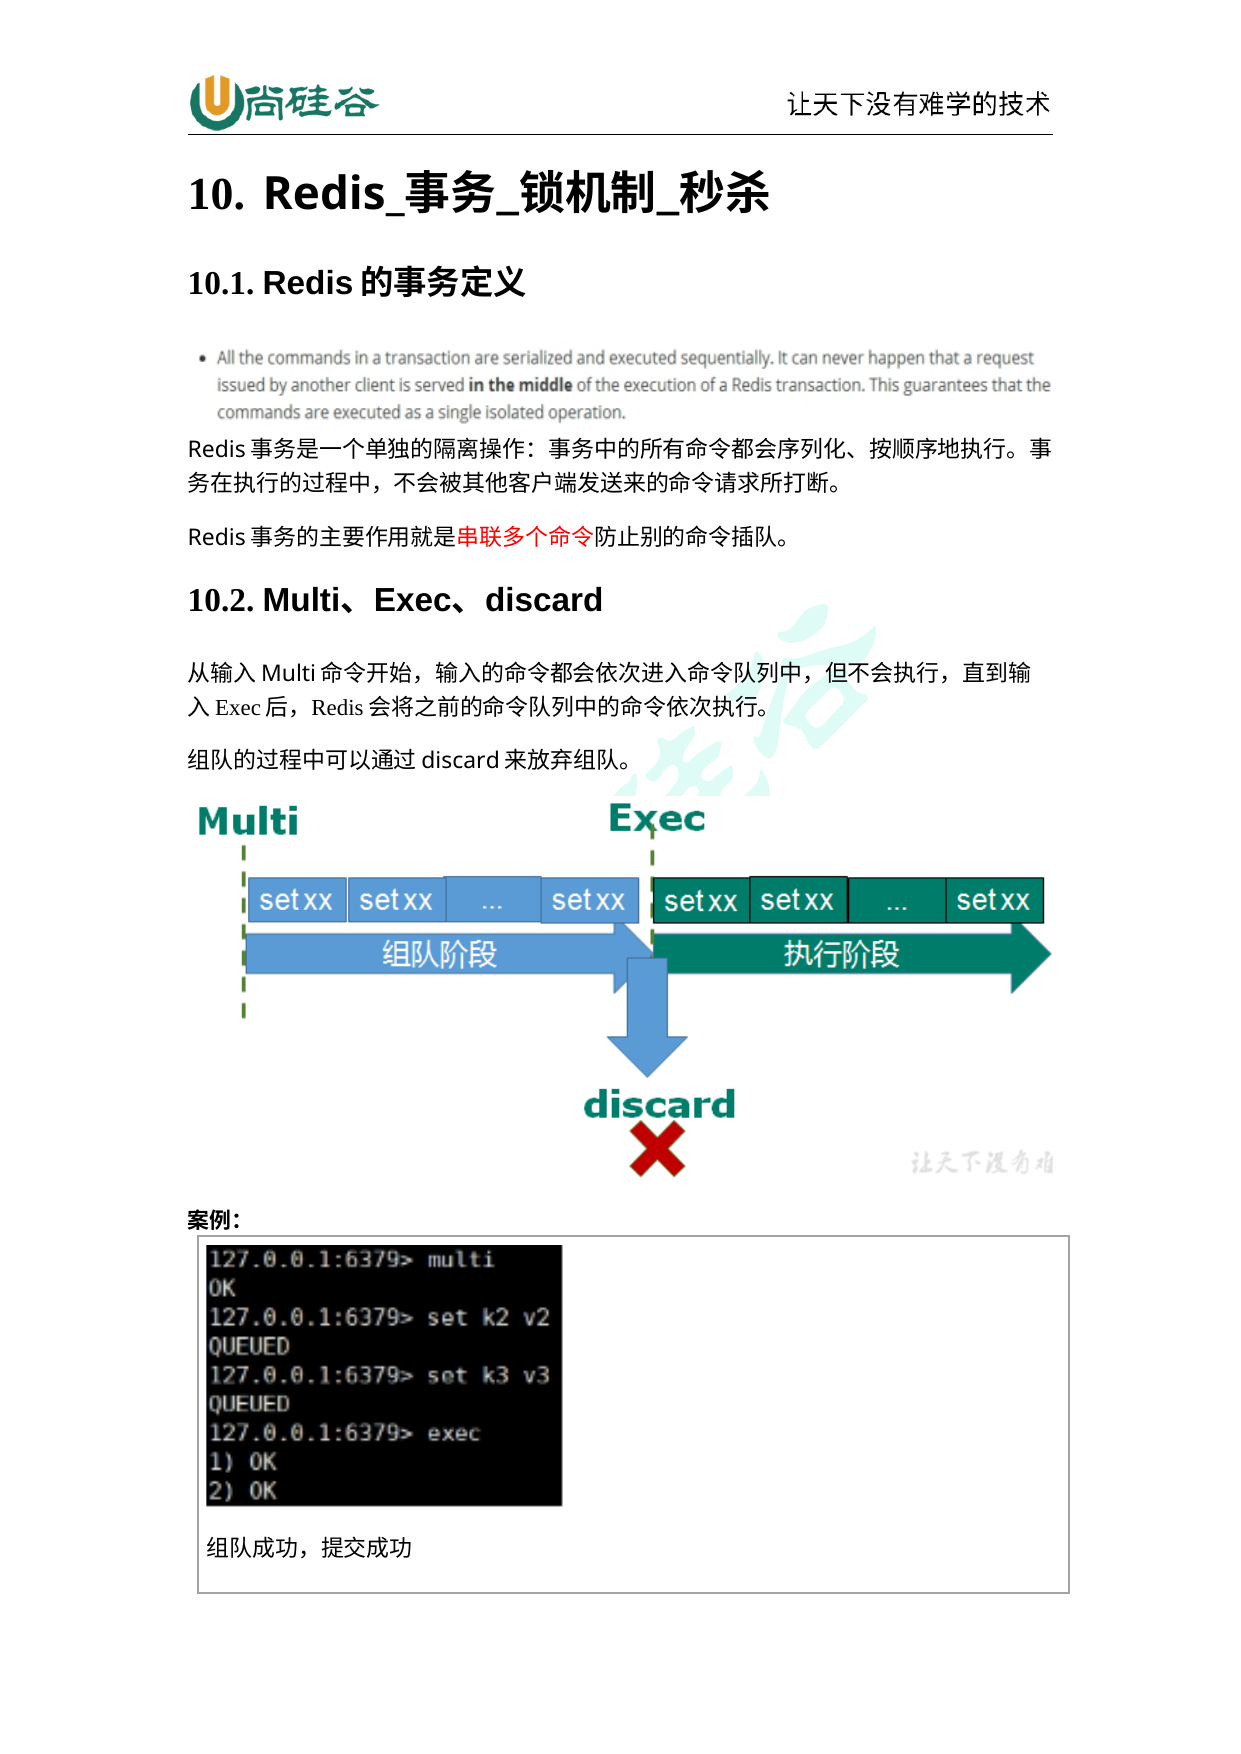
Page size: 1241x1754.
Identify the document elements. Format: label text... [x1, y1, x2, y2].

picture [187, 796, 1053, 1183]
text 案例： [187, 1203, 1053, 1235]
picture [206, 1245, 564, 1509]
list Redis_事务_锁机制_秒杀 [187, 156, 1053, 223]
text 组队的过程中可以通过discard来放弃组队。 [187, 742, 1053, 776]
picture [187, 73, 1053, 132]
list Redis的事务定义 [187, 256, 1053, 304]
text Redis事务是一个单独的隔离操作：事务中的所有命令都会序列化、按顺序地执行。事务在执行的过程中，不会被其他客户端发送来的命令请求所打断。 [187, 431, 1053, 498]
text Redis事务的主要作用就是串联多个命令防止别的命令插队。 [187, 518, 1053, 552]
text 从输入Multi命令开始，输入的命令都会依次进入命令队列中，但不会执行，直到输入Exec后，Redis会将之前的命令队列中的命令依次执行。 [187, 655, 1053, 722]
picture [187, 338, 1066, 431]
list Multi、Exec、discard [187, 573, 1053, 621]
table_header 组队成功，提交成功 [199, 1237, 1068, 1592]
